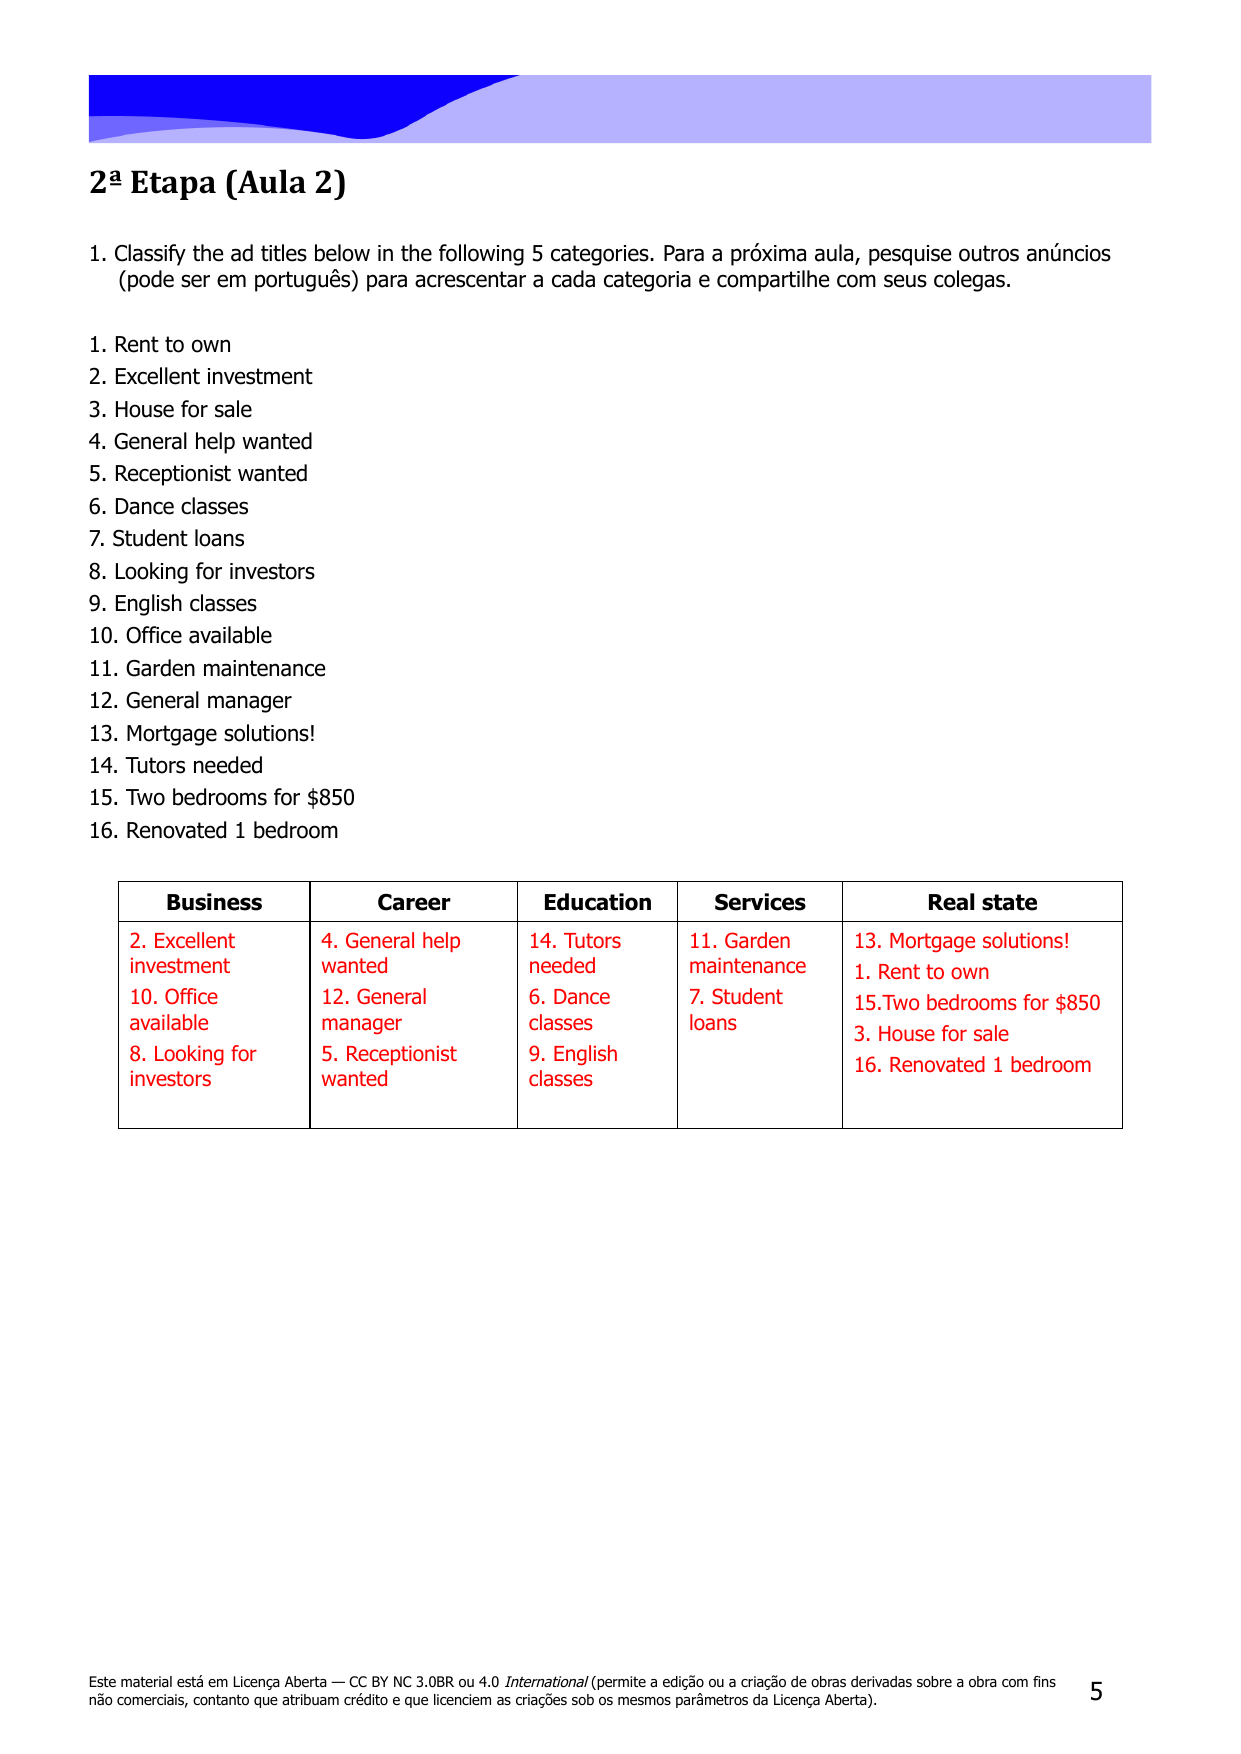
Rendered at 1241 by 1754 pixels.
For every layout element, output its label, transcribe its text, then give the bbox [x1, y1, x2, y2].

text 6. Dance classes [89, 492, 1152, 519]
table_header Career [311, 882, 517, 921]
text 1. Classify the ad titles below in the following 5 categories. Para a próxima aula, pesquise outros anúncios (pode ser em português) para acrescentar a cada categoria e compartilhe com seus colegas. [89, 239, 1152, 292]
text 12. General manager [89, 687, 1152, 713]
picture [88, 75, 1152, 156]
text 9. English classes [89, 589, 1152, 616]
table_cell 14. Tutors needed 6. Dance classes 9. English classes [518, 922, 677, 1128]
table_header Services [678, 882, 842, 921]
text 2ª Etapa (Aula 2) [89, 162, 1152, 201]
text 1. Rent to own [89, 330, 1152, 357]
text 8. Looking for investors [89, 557, 1152, 584]
table_header Business [119, 882, 309, 921]
text 3. House for sale [89, 395, 1152, 422]
table_header Real state [843, 882, 1122, 921]
text 4. General help wanted [89, 428, 1152, 454]
text 13. Mortgage solutions! [89, 719, 1152, 746]
table_header Education [518, 882, 677, 921]
text 15. Two bedrooms for $850 [89, 784, 1152, 810]
table_cell 2. Excellent investment 10. Office available 8. Looking for investors [119, 922, 309, 1128]
text 7. Student loans [89, 525, 1152, 551]
table_cell 4. General help wanted 12. General manager 5. Receptionist wanted [311, 922, 517, 1128]
text 16. Renovated 1 bedroom [89, 816, 1152, 843]
text 5. Receptionist wanted [89, 460, 1152, 486]
text 11. Garden maintenance [89, 654, 1152, 681]
text 14. Tutors needed [89, 752, 1152, 778]
table_cell 13. Mortgage solutions! 1. Rent to own 15.Two bedrooms for $850 3. House for sale 16. Renovated 1 bedroom [843, 922, 1122, 1128]
table_cell 11. Garden maintenance 7. Student loans [678, 922, 842, 1128]
text 10. Office available [89, 622, 1152, 648]
text 2. Excellent investment [89, 363, 1152, 389]
